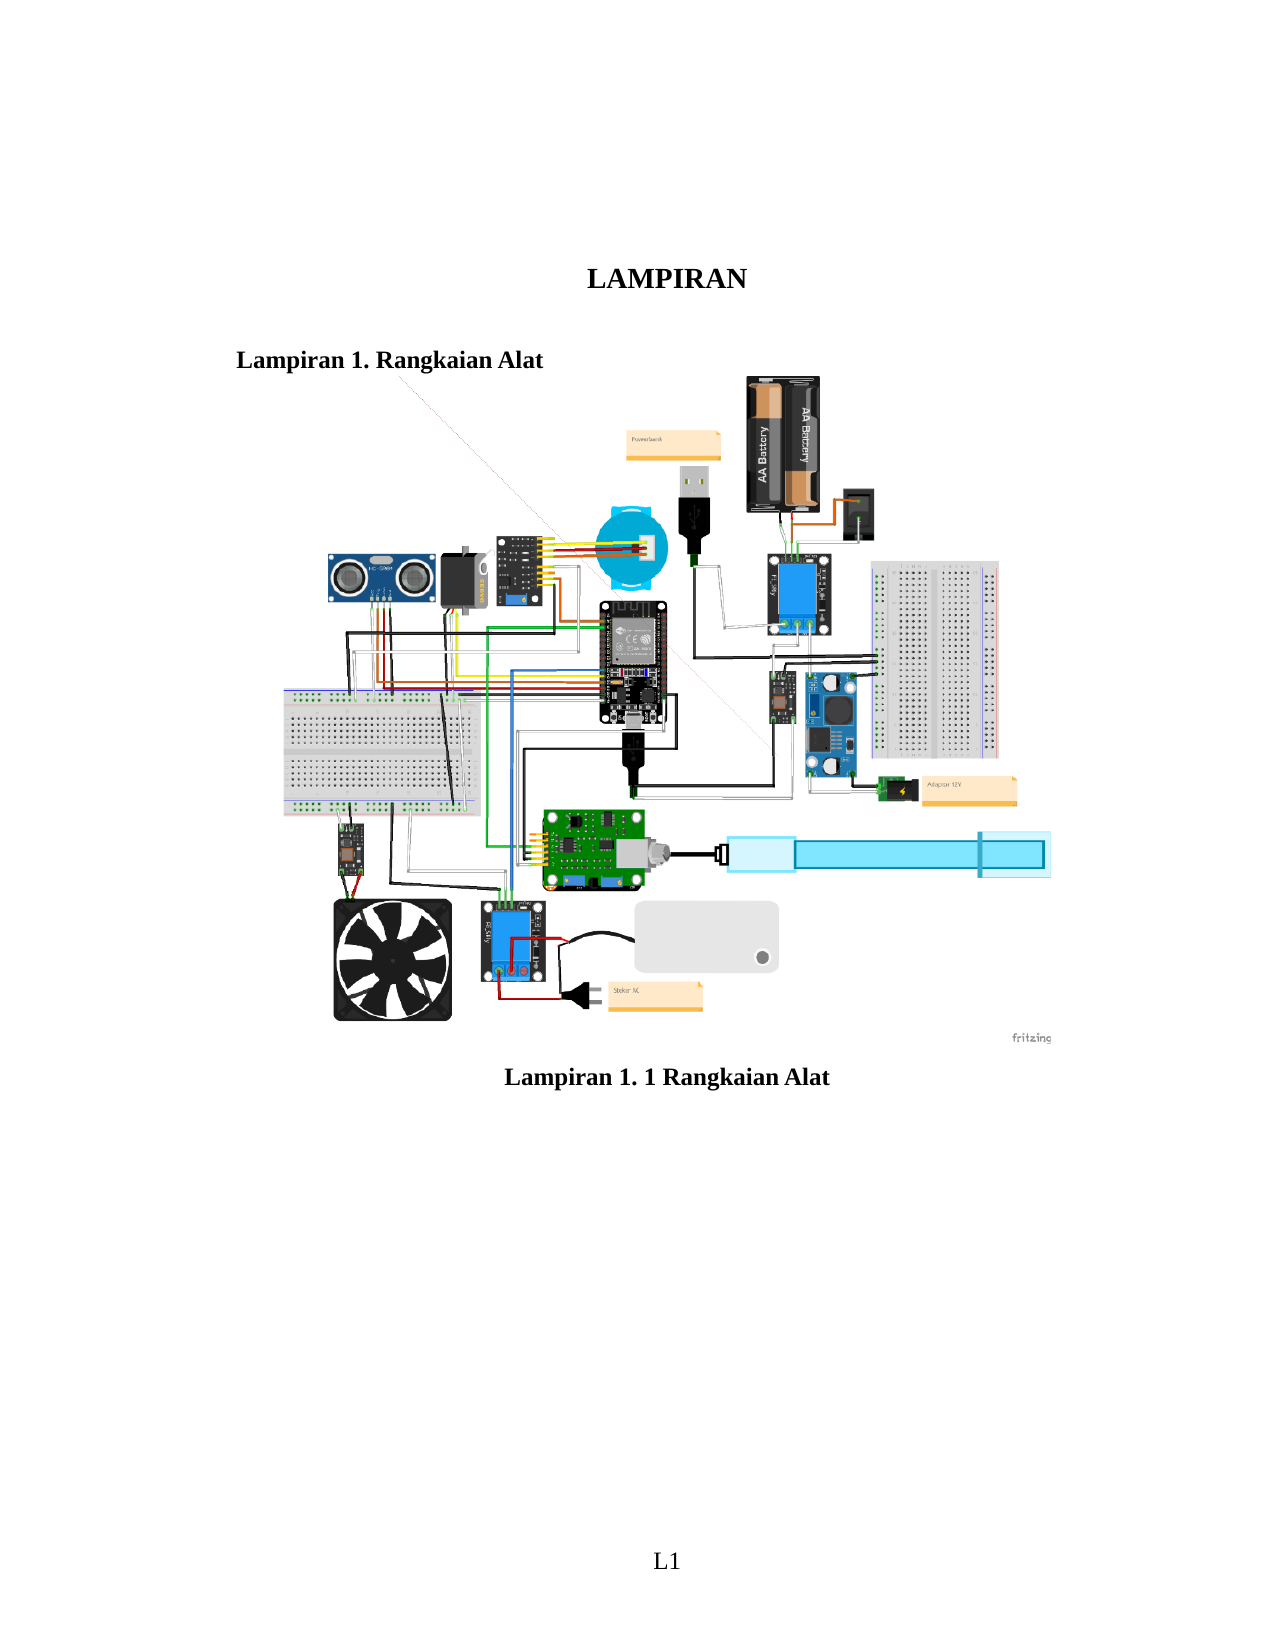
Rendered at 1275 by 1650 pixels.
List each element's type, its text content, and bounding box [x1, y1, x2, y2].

text Lampiran 1. Rangkaian Alat [236, 345, 1098, 374]
subtitle LAMPIRAN [236, 261, 1098, 295]
picture [283, 376, 1051, 1044]
text Lampiran 1. 1 Rangkaian Alat [236, 1062, 1098, 1091]
